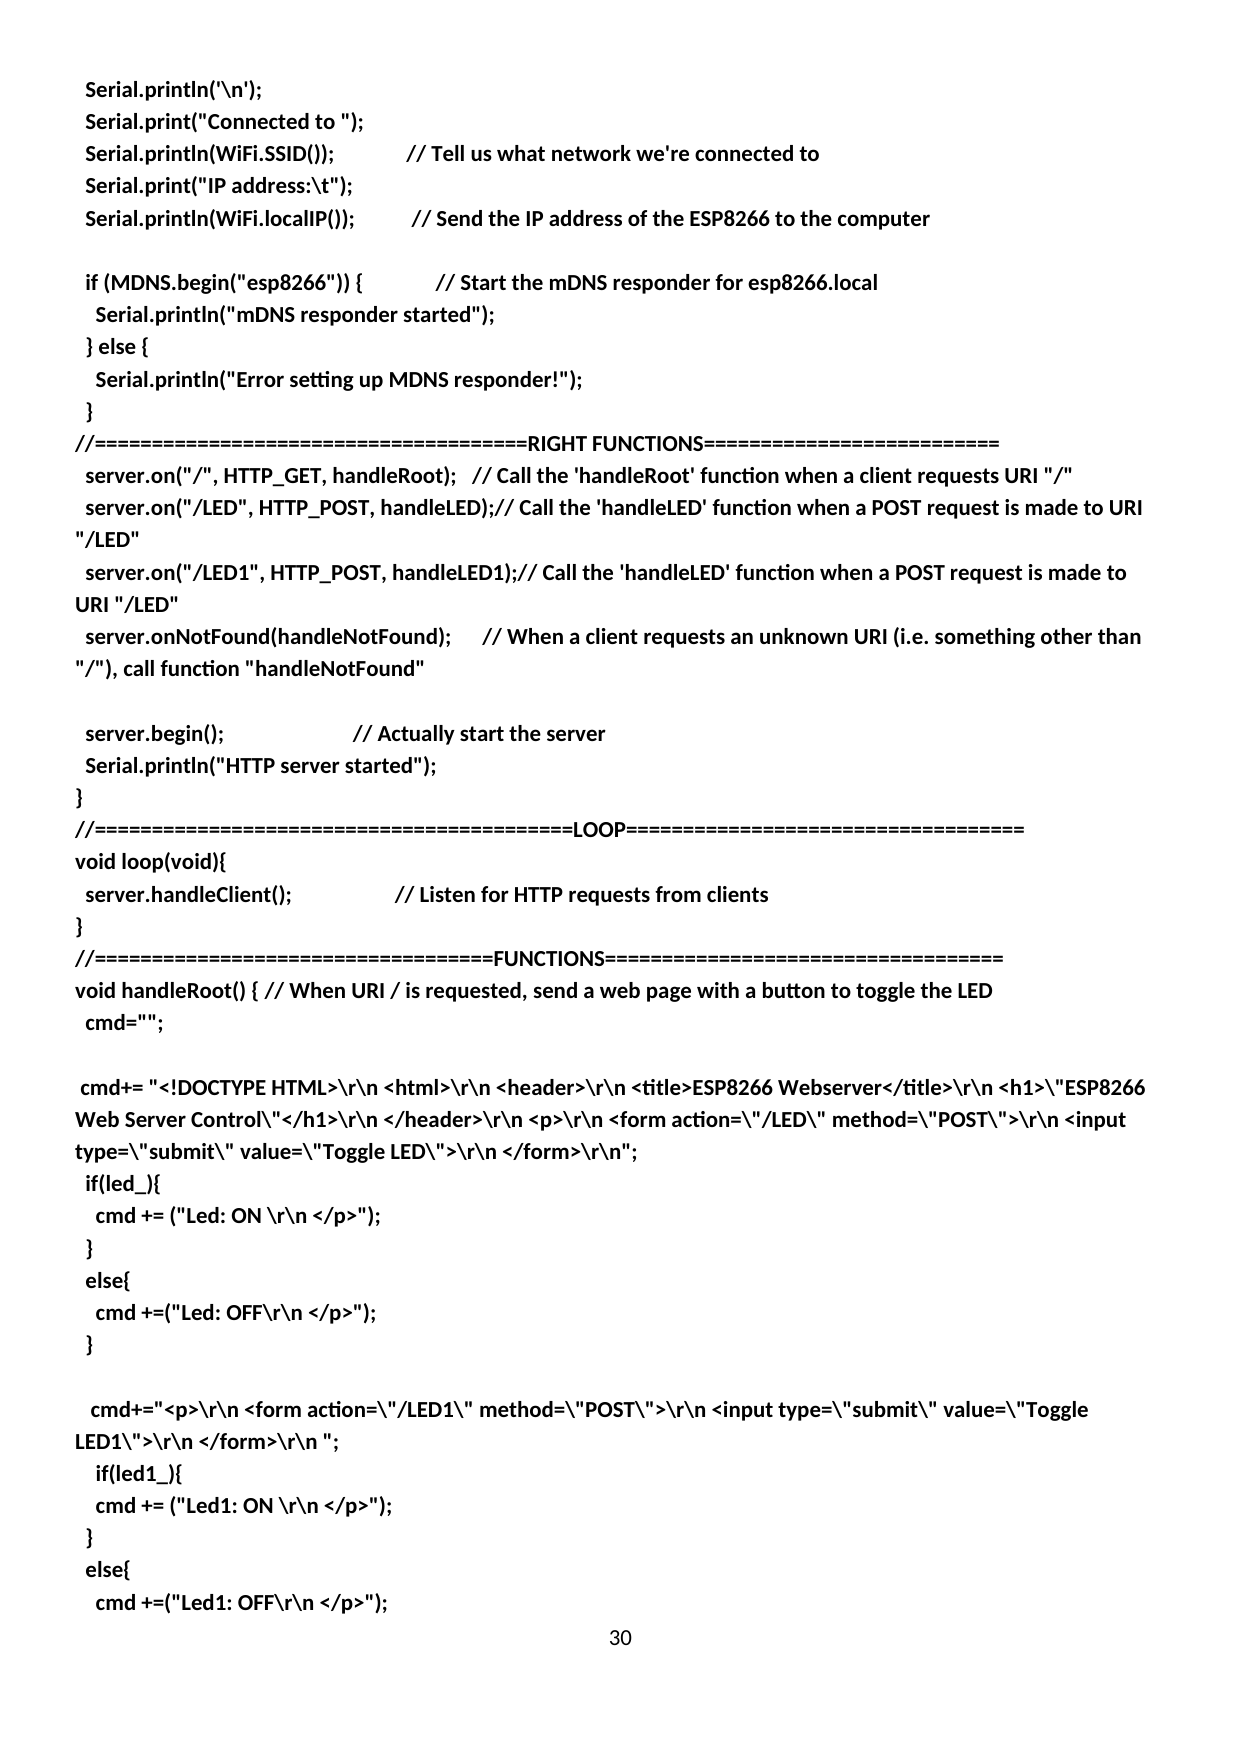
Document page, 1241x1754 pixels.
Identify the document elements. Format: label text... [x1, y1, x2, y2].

list else{ [75, 1266, 1165, 1294]
list cmd += ("Led: ON \r\n </p>"); [75, 1202, 1165, 1229]
list Serial.println(WiFi.SSID()); // Tell us what network we're connected to [75, 139, 1165, 167]
list cmd +=("Led1: OFF\r\n </p>"); [75, 1588, 1165, 1616]
list Serial.println("Error setting up MDNS responder!"); [75, 365, 1165, 393]
list Serial.println("mDNS responder started"); [75, 300, 1165, 328]
list cmd += ("Led1: ON \r\n </p>"); [75, 1491, 1165, 1519]
list server.on("/LED1", HTTP_POST, handleLED1);// Call the 'handleLED' function when a POST request is made to URI "/LED" [75, 558, 1165, 618]
list if(led1_){ [75, 1459, 1165, 1487]
list } [75, 1330, 1165, 1358]
list server.begin(); // Actually start the server [75, 719, 1165, 747]
list //===================================FUNCTIONS=================================== [75, 944, 1165, 972]
list server.handleClient(); // Listen for HTTP requests from clients [75, 880, 1165, 908]
list } [75, 397, 1165, 425]
list Serial.println('\n'); [75, 75, 1165, 103]
list Serial.println("HTTP server started"); [75, 751, 1165, 779]
list server.onNotFound(handleNotFound); // When a client requests an unknown URI (i.e. something other than "/"), call function "handleNotFound" [75, 622, 1165, 682]
list //==========================================LOOP=================================== [75, 815, 1165, 843]
list } [75, 912, 1165, 940]
list cmd +=("Led: OFF\r\n </p>"); [75, 1298, 1165, 1326]
list Serial.print("IP address:\t"); [75, 172, 1165, 199]
list server.on("/", HTTP_GET, handleRoot); // Call the 'handleRoot' function when a client requests URI "/" [75, 461, 1165, 489]
list void handleRoot() { // When URI / is requested, send a web page with a button to toggle the LED [75, 976, 1165, 1004]
list else{ [75, 1556, 1165, 1584]
list } [75, 783, 1165, 811]
list server.on("/LED", HTTP_POST, handleLED);// Call the 'handleLED' function when a POST request is made to URI "/LED" [75, 493, 1165, 554]
list if(led_){ [75, 1169, 1165, 1197]
list } else { [75, 332, 1165, 361]
list void loop(void){ [75, 847, 1165, 876]
list cmd+= "<!DOCTYPE HTML>\r\n <html>\r\n <header>\r\n <title>ESP8266 Webserver</title>\r\n <h1>\"ESP8266 Web Server Control\"</h1>\r\n </header>\r\n <p>\r\n <form action=\"/LED\" method=\"POST\">\r\n <input type=\"submit\" value=\"Toggle LED\">\r\n </form>\r\n"; [75, 1073, 1165, 1165]
list } [75, 1234, 1165, 1262]
list Serial.print("Connected to "); [75, 107, 1165, 135]
list Serial.println(WiFi.localIP()); // Send the IP address of the ESP8266 to the computer [75, 204, 1165, 232]
list if (MDNS.begin("esp8266")) { // Start the mDNS responder for esp8266.local [75, 268, 1165, 296]
list //======================================RIGHT FUNCTIONS========================== [75, 429, 1165, 457]
list cmd=""; [75, 1008, 1165, 1036]
list } [75, 1523, 1165, 1551]
list cmd+="<p>\r\n <form action=\"/LED1\" method=\"POST\">\r\n <input type=\"submit\" value=\"Toggle LED1\">\r\n </form>\r\n "; [75, 1395, 1165, 1455]
